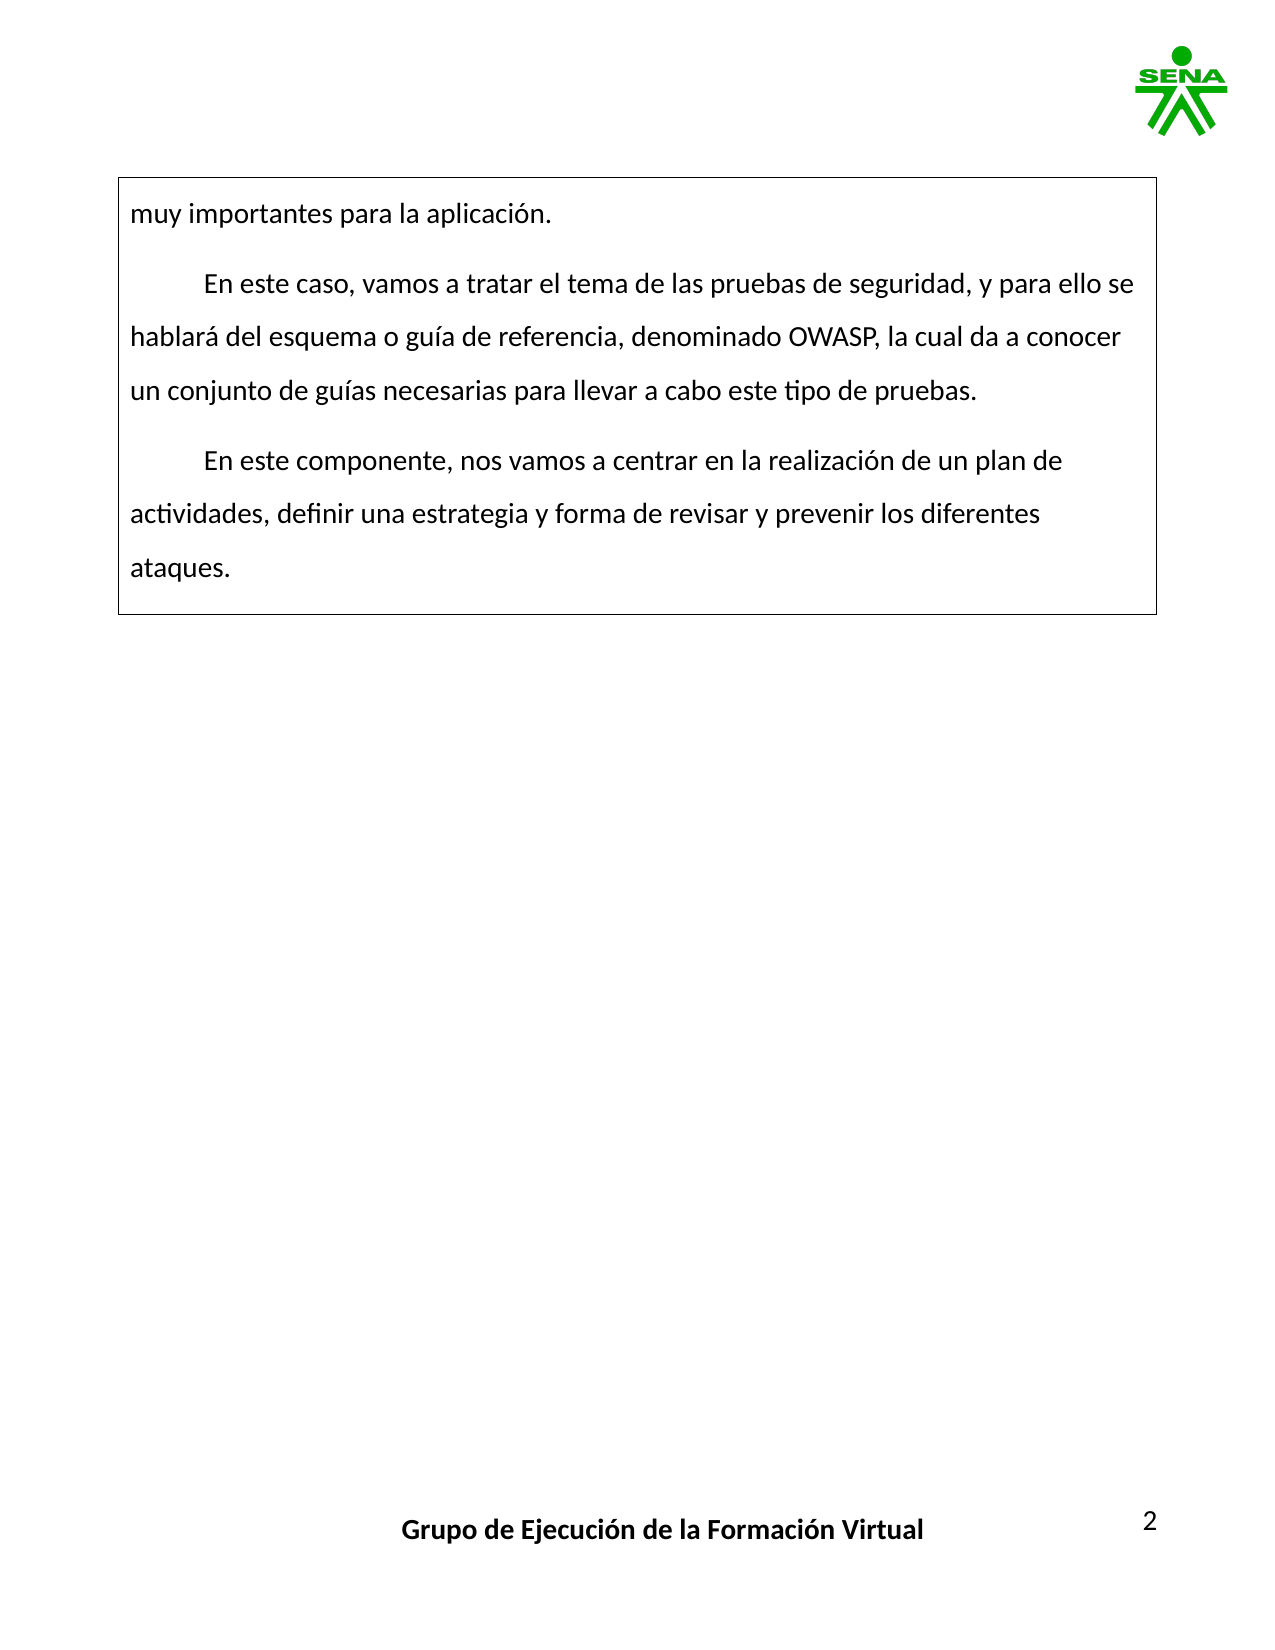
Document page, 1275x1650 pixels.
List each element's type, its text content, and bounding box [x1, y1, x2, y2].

picture [1135, 46, 1228, 136]
